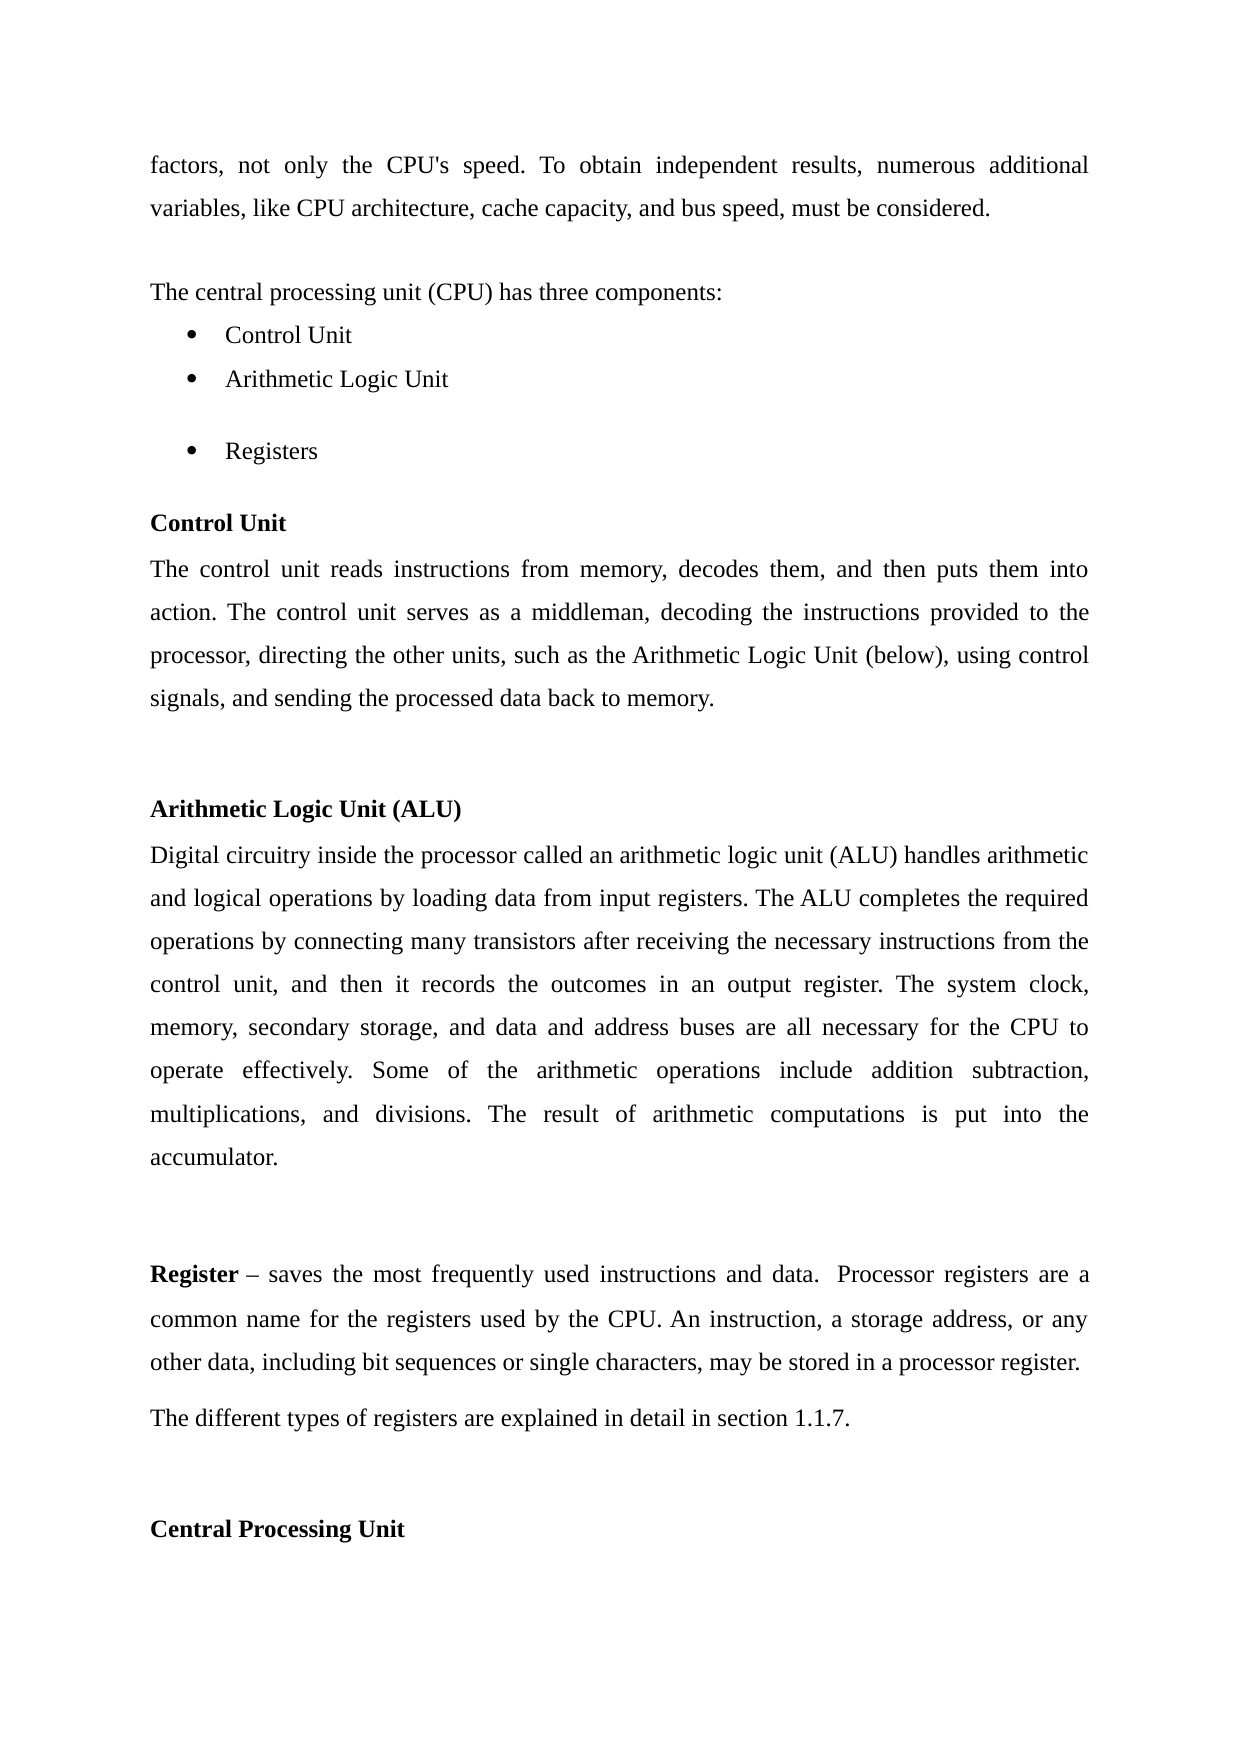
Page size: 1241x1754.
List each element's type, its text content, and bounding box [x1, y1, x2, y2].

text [150, 150, 1090, 222]
text Central Processing Unit [150, 1514, 1090, 1543]
text The central processing unit (CPU) has three components: [150, 277, 1090, 306]
text Register – saves the most frequently used instructions and data. Processor registers are a common name for the registers used by the CPU. An instruction, a storage address, or any other data, including bit sequences or single characters, may be stored in a processor register. [150, 1253, 1090, 1376]
text Control Unit [150, 508, 1090, 537]
text Digital circuitry inside the processor called an arithmetic logic unit (ALU) handles arithmetic and logical operations by loading data from input registers. The ALU completes the required operations by connecting many transistors after receiving the necessary instructions from the control unit, and then it records the outcomes in an output register. The system clock, memory, secondary storage, and data and address buses are all necessary for the CPU to operate effectively. Some of the arithmetic operations include addition subtraction, multiplications, and divisions. The result of arithmetic computations is put into the accumulator. [150, 840, 1090, 1171]
list Arithmetic Logic Unit [187, 364, 1090, 392]
list Control Unit [187, 321, 1090, 349]
text The different types of registers are explained in detail in section 1.1.7. [150, 1403, 1090, 1432]
text The control unit reads instructions from memory, decodes them, and then puts them into action. The control unit serves as a middleman, decoding the instructions provided to the processor, directing the other units, such as the Arithmetic Logic Unit (below), using control signals, and sending the processed data back to memory. [150, 554, 1090, 712]
text Arithmetic Logic Unit (ALU) [150, 794, 1090, 823]
list Registers [187, 436, 1090, 465]
